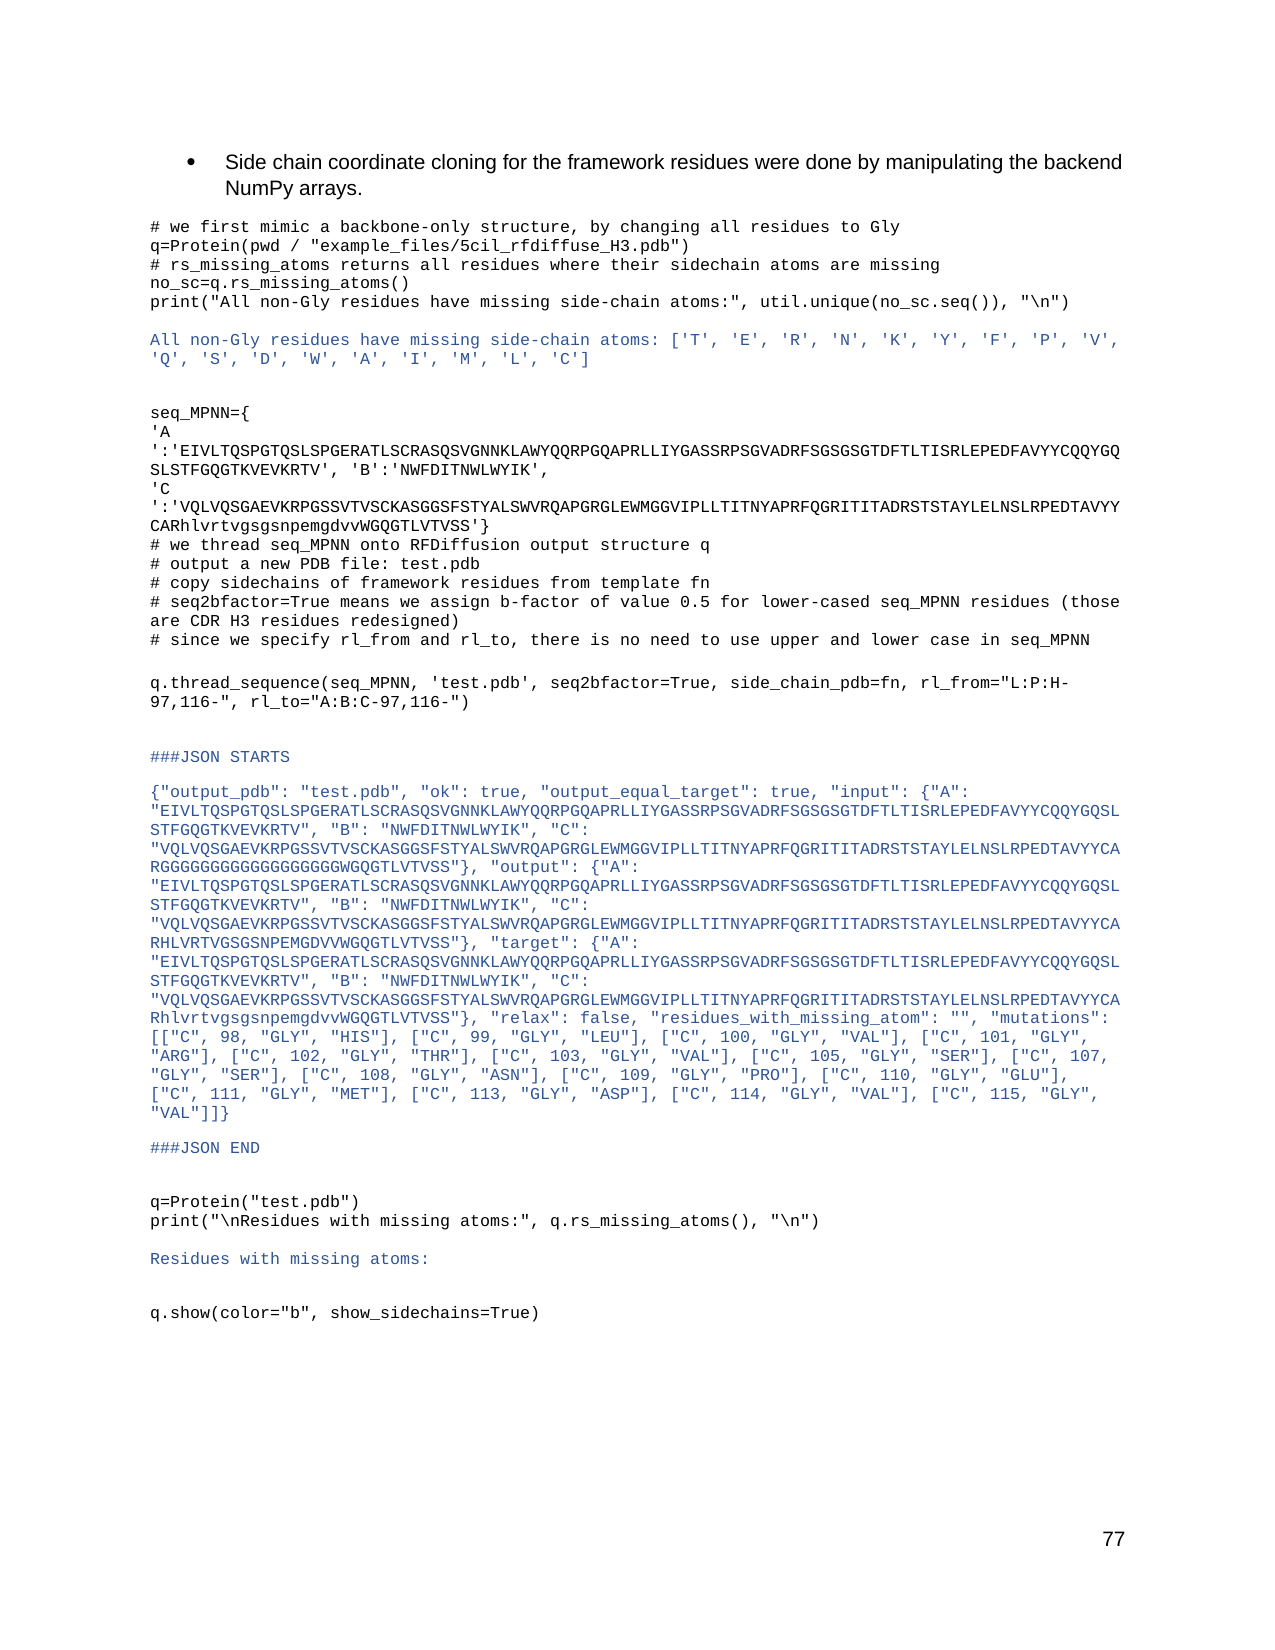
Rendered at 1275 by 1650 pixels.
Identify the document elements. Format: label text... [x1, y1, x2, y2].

text q.thread_sequence(seq_MPNN, 'test.pdb', seq2bfactor=True, side_chain_pdb=fn, rl_from="L:P:H-97,116-", rl_to="A:B:C-97,116-") [150, 675, 1125, 713]
list Side chain coordinate cloning for the framework residues were done by manipulating the backend NumPy arrays. [187, 150, 1125, 200]
text print("All non-Gly residues have missing side-chain atoms:", util.unique(no_sc.seq()), "\n") [150, 294, 1125, 313]
text All non-Gly residues have missing side-chain atoms: ['T', 'E', 'R', 'N', 'K', 'Y', 'F', 'P', 'V', 'Q', 'S', 'D', 'W', 'A', 'I', 'M', 'L', 'C'] [150, 332, 1125, 369]
text print("\nResidues with missing atoms:", q.rs_missing_atoms(), "\n") [150, 1213, 1125, 1232]
text no_sc=q.rs_missing_atoms() [150, 275, 1125, 294]
text # output a new PDB file: test.pdb [150, 556, 1125, 574]
text # seq2bfactor=True means we assign b-factor of value 0.5 for lower-cased seq_MPNN residues (those are CDR H3 residues redesigned) # since we specify rl_from and rl_to, there is no need to use upper and lower case in seq_MPNN [150, 593, 1125, 650]
text # copy sidechains of framework residues from template fn [150, 574, 1125, 593]
text q.show(color="b", show_sidechains=True) [150, 1305, 1125, 1324]
text # rs_missing_atoms returns all residues where their sidechain atoms are missing [150, 256, 1125, 275]
text ###JSON STARTS [150, 748, 1125, 767]
text seq_MPNN={ 'A':'EIVLTQSPGTQSLSPGERATLSCRASQSVGNNKLAWYQQRPGQAPRLLIYGASSRPSGVADRFSGSGSGTDFTLTISRLEPEDFAVYYCQQYGQSLSTFGQGTKVEVKRTV', 'B':'NWFDITNWLWYIK', 'C':'VQLVQSGAEVKRPGSSVTVSCKASGGSFSTYALSWVRQAPGRGLEWMGGVIPLLTITNYAPRFQGRITITADRSTSTAYLELNSLRPEDTAVYYCARhlvrtvgsgsnpemgdvvWGQGTLVTVSS'} [150, 405, 1125, 537]
text q=Protein(pwd / "example_files/5cil_rfdiffuse_H3.pdb") [150, 237, 1125, 256]
text # we thread seq_MPNN onto RFDiffusion output structure q [150, 537, 1125, 556]
text q=Protein("test.pdb") [150, 1194, 1125, 1213]
text # we first mimic a backbone-only structure, by changing all residues to Gly [150, 218, 1125, 237]
text Residues with missing atoms: [150, 1251, 1125, 1269]
text {"output_pdb": "test.pdb", "ok": true, "output_equal_target": true, "input": {"A": "EIVLTQSPGTQSLSPGERATLSCRASQSVGNNKLAWYQQRPGQAPRLLIYGASSRPSGVADRFSGSGSGTDFTLTISRLEPEDFAVYYCQQYGQSLSTFGQGTKVEVKRTV", "B": "NWFDITNWLWYIK", "C": "VQLVQSGAEVKRPGSSVTVSCKASGGSFSTYALSWVRQAPGRGLEWMGGVIPLLTITNYAPRFQGRITITADRSTSTAYLELNSLRPEDTAVYYCARGGGGGGGGGGGGGGGGGGWGQGTLVTVSS"}, "output": {"A": "EIVLTQSPGTQSLSPGERATLSCRASQSVGNNKLAWYQQRPGQAPRLLIYGASSRPSGVADRFSGSGSGTDFTLTISRLEPEDFAVYYCQQYGQSLSTFGQGTKVEVKRTV", "B": "NWFDITNWLWYIK", "C": "VQLVQSGAEVKRPGSSVTVSCKASGGSFSTYALSWVRQAPGRGLEWMGGVIPLLTITNYAPRFQGRITITADRSTSTAYLELNSLRPEDTAVYYCARHLVRTVGSGSNPEMGDVVWGQGTLVTVSS"}, "target": {"A": "EIVLTQSPGTQSLSPGERATLSCRASQSVGNNKLAWYQQRPGQAPRLLIYGASSRPSGVADRFSGSGSGTDFTLTISRLEPEDFAVYYCQQYGQSLSTFGQGTKVEVKRTV", "B": "NWFDITNWLWYIK", "C": "VQLVQSGAEVKRPGSSVTVSCKASGGSFSTYALSWVRQAPGRGLEWMGGVIPLLTITNYAPRFQGRITITADRSTSTAYLELNSLRPEDTAVYYCARhlvrtvgsgsnpemgdvvWGQGTLVTVSS"}, "relax": false, "residues_with_missing_atom": "", "mutations": [["C", 98, "GLY", "HIS"], ["C", 99, "GLY", "LEU"], ["C", 100, "GLY", "VAL"], ["C", 101, "GLY", "ARG"], ["C", 102, "GLY", "THR"], ["C", 103, "GLY", "VAL"], ["C", 105, "GLY", "SER"], ["C", 107, "GLY", "SER"], ["C", 108, "GLY", "ASN"], ["C", 109, "GLY", "PRO"], ["C", 110, "GLY", "GLU"], ["C", 111, "GLY", "MET"], ["C", 113, "GLY", "ASP"], ["C", 114, "GLY", "VAL"], ["C", 115, "GLY", "VAL"]]} [150, 784, 1125, 1123]
text ###JSON END [150, 1140, 1125, 1158]
